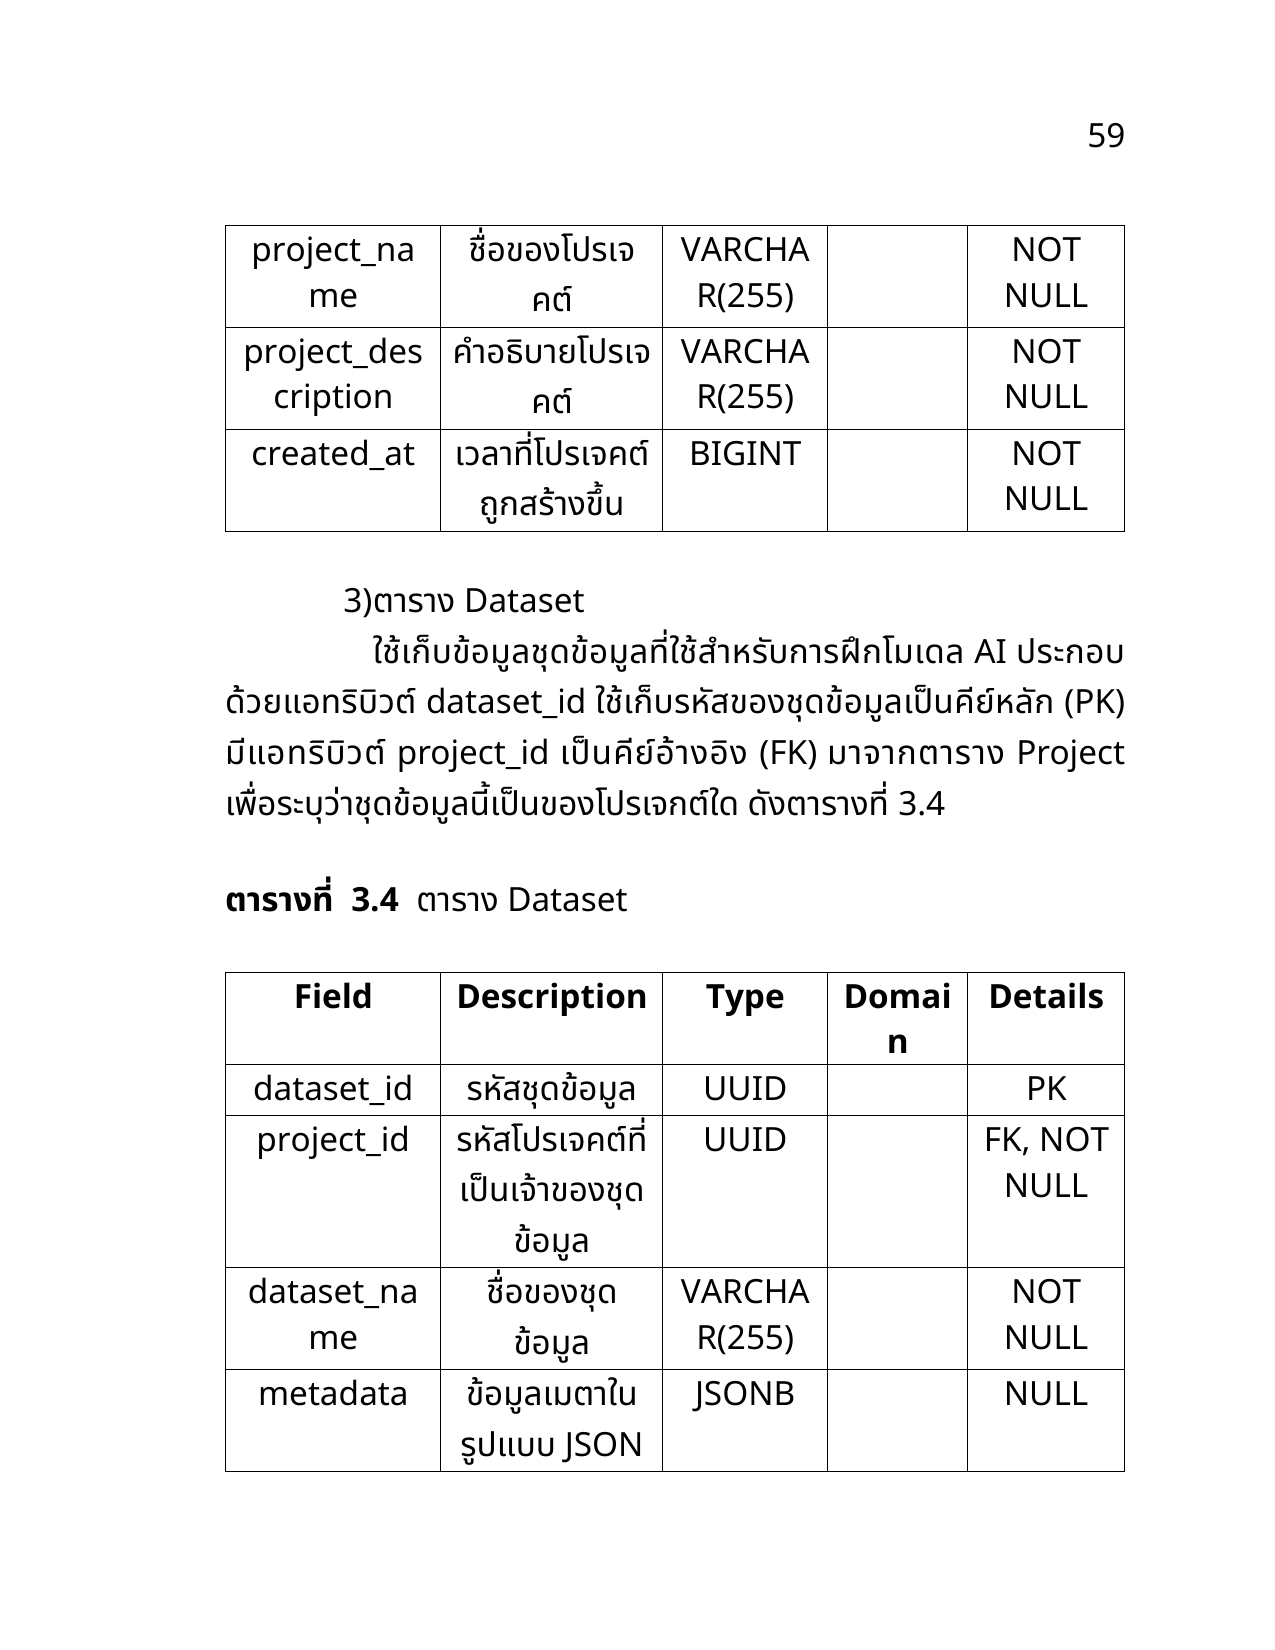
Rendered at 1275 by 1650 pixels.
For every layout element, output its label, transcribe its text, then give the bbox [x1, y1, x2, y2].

table_header Type [663, 973, 827, 1063]
table_cell [828, 430, 967, 531]
table_cell [828, 1268, 967, 1369]
table_cell [828, 1370, 967, 1471]
table_cell VARCHAR(255) [663, 1268, 827, 1369]
table_cell UUID [663, 1065, 827, 1115]
text ตารางที่ 3.4 ตาราง Dataset [225, 876, 1125, 926]
table_cell created_at [226, 430, 440, 531]
table_cell project_name [226, 226, 440, 327]
table_cell [828, 226, 967, 327]
table_cell ชื่อของชุดข้อมูล [441, 1268, 662, 1369]
table_cell BIGINT [663, 430, 827, 531]
table_cell NULL [968, 1370, 1124, 1471]
table_cell UUID [663, 1116, 827, 1267]
table_header Description [441, 973, 662, 1063]
table_cell NOT NULL [968, 430, 1124, 531]
table_cell NOT NULL [968, 226, 1124, 327]
table_cell [828, 1065, 967, 1115]
table_cell JSONB [663, 1370, 827, 1471]
table_cell [828, 328, 967, 429]
table_cell รหัสชุดข้อมูล [441, 1065, 662, 1115]
text ใช้เก็บข้อมูลชุดข้อมูลที่ใช้สำหรับการฝึกโมเดล AI ประกอบด้วยแอทริบิวต์ dataset_id ใช้เก็บรหัสของชุดข้อมูลเป็นคีย์หลัก (PK) มีแอทริบิวต์ project_id เป็นคีย์อ้างอิง (FK) มาจากตาราง Project เพื่อระบุว่าชุดข้อมูลนี้เป็นของโปรเจกต์ใด ดังตารางที่ 3.4 [225, 628, 1125, 830]
table_cell dataset_id [226, 1065, 440, 1115]
table_cell เวลาที่โปรเจคต์ถูกสร้างขึ้น [441, 430, 662, 531]
table_cell NOT NULL [968, 328, 1124, 429]
text 3) ตาราง Dataset [225, 577, 1125, 628]
table_cell VARCHAR(255) [663, 328, 827, 429]
table_cell metadata [226, 1370, 440, 1471]
table_cell รหัสโปรเจคต์ที่เป็นเจ้าของชุดข้อมูล [441, 1116, 662, 1267]
table_header Domain [828, 973, 967, 1063]
table_header Field [226, 973, 440, 1063]
table_cell FK, NOT NULL [968, 1116, 1124, 1267]
table_cell project_description [226, 328, 440, 429]
table_header Details [968, 973, 1124, 1063]
table_cell PK [968, 1065, 1124, 1115]
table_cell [441, 1370, 662, 1471]
table_cell [828, 1116, 967, 1267]
table_cell VARCHAR(255) [663, 226, 827, 327]
table_cell ชื่อของโปรเจคต์ [441, 226, 662, 327]
table_cell dataset_name [226, 1268, 440, 1369]
table_cell NOT NULL [968, 1268, 1124, 1369]
table_cell project_id [226, 1116, 440, 1267]
table_cell คำอธิบายโปรเจคต์ [441, 328, 662, 429]
